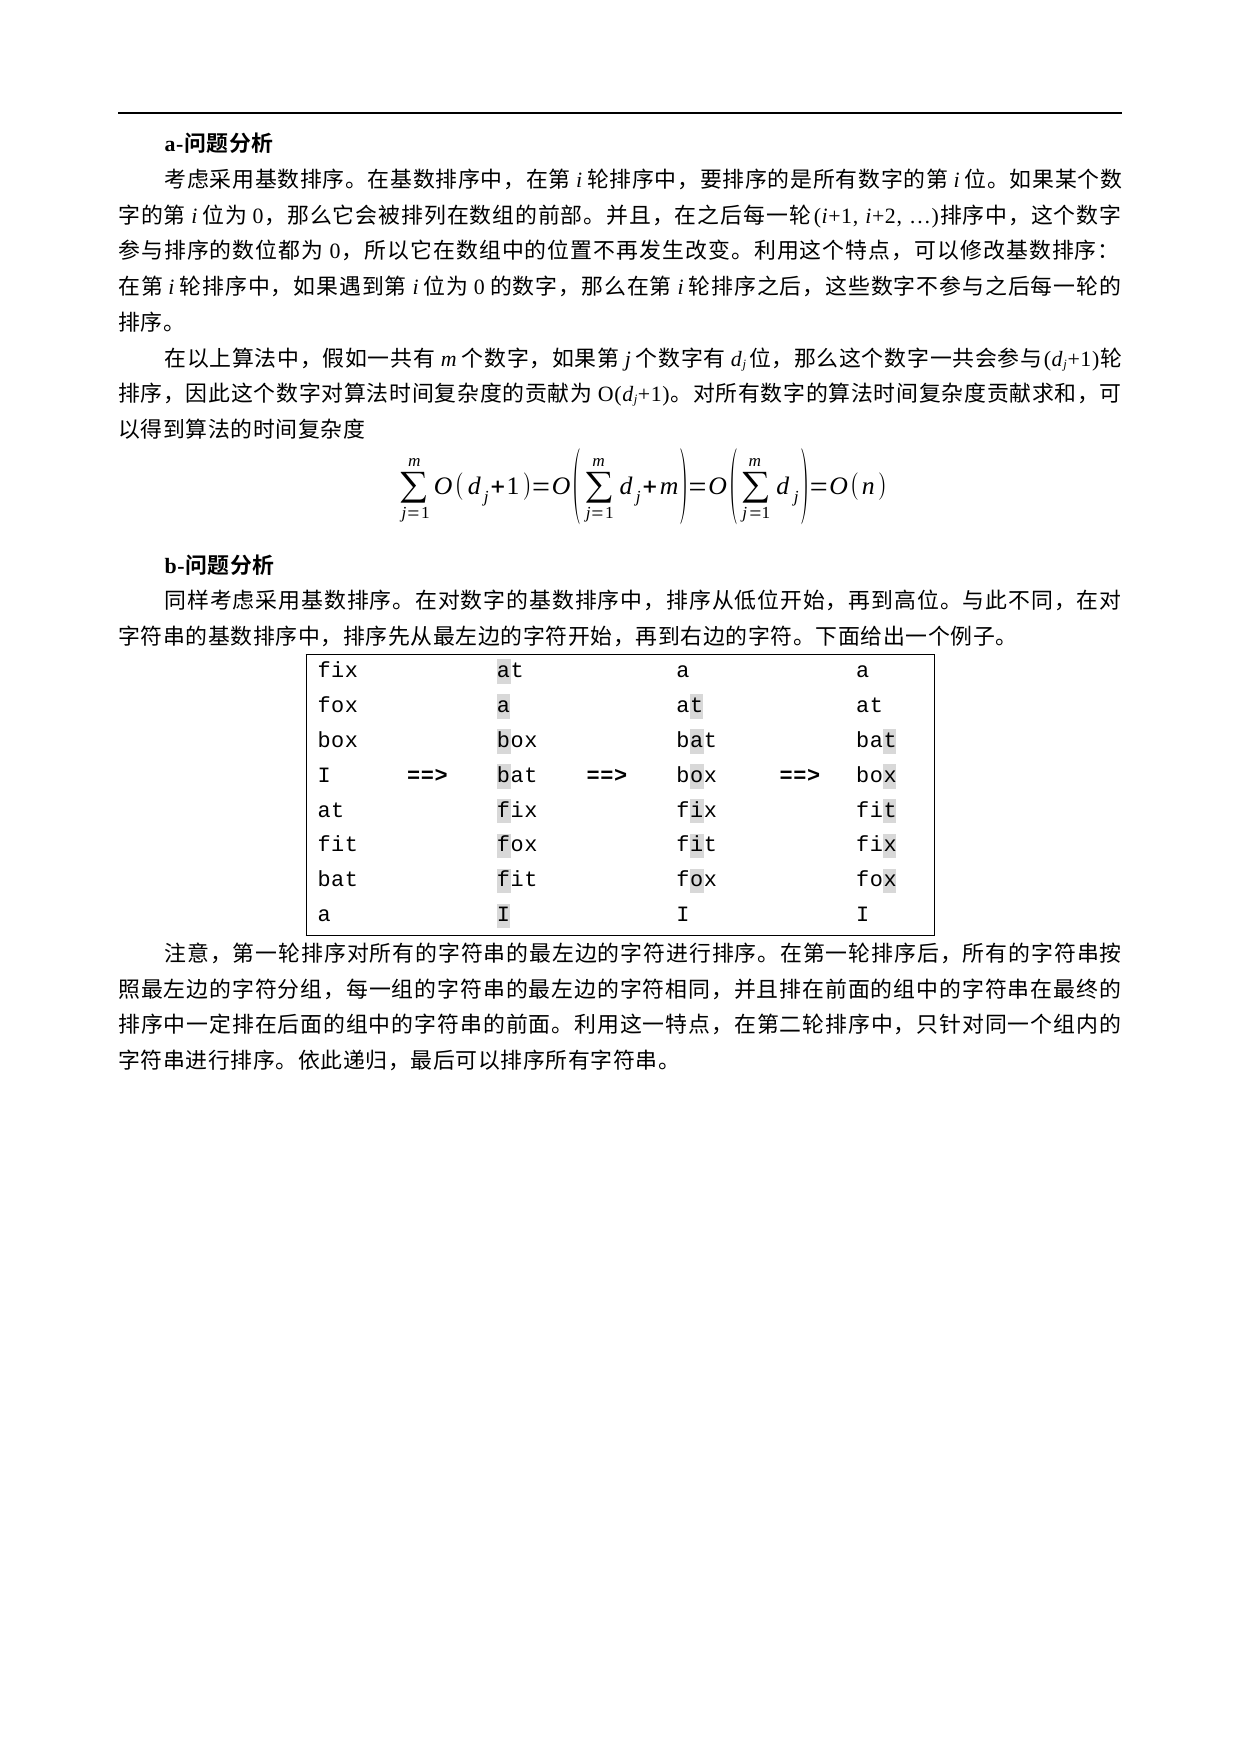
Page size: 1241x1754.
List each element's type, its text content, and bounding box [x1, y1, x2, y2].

text 同样考虑采用基数排序。在对数字的基数排序中，排序从低位开始，再到高位。与此不同，在对字符串的基数排序中，排序先从最左边的字符开始，再到右边的字符。下面给出一个例子。 [118, 583, 1122, 651]
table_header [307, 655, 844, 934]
text b-问题分析 [118, 547, 1122, 580]
text 考虑采用基数排序。在基数排序中，在第i轮排序中，要排序的是所有数字的第i位。如果某个数字的第i位为0，那么它会被排列在数组的前部。并且，在之后每一轮(i+1, i+2, …)排序中，这个数字参与排序的数位都为0，所以它在数组中的位置不再发生改变。利用这个特点，可以修改基数排序：在第i轮排序中，如果遇到第i位为0的数字，那么在第i轮排序之后，这些数字不参与之后每一轮的排序。 [118, 162, 1122, 337]
text 在以上算法中，假如一共有m个数字，如果第j个数字有dj位，那么这个数字一共会参与(dj+1)轮排序，因此这个数字对算法时间复杂度的贡献为O(dj+1)。对所有数字的算法时间复杂度贡献求和，可以得到算法的时间复杂度 [118, 340, 1122, 444]
text a-问题分析 [118, 126, 1122, 158]
text 注意，第一轮排序对所有的字符串的最左边的字符进行排序。在第一轮排序后，所有的字符串按照最左边的字符分组，每一组的字符串的最左边的字符相同，并且排在前面的组中的字符串在最终的排序中一定排在后面的组中的字符串的前面。利用这一特点，在第二轮排序中，只针对同一个组内的字符串进行排序。依此递归，最后可以排序所有字符串。 [118, 936, 1122, 1075]
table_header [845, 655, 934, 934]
